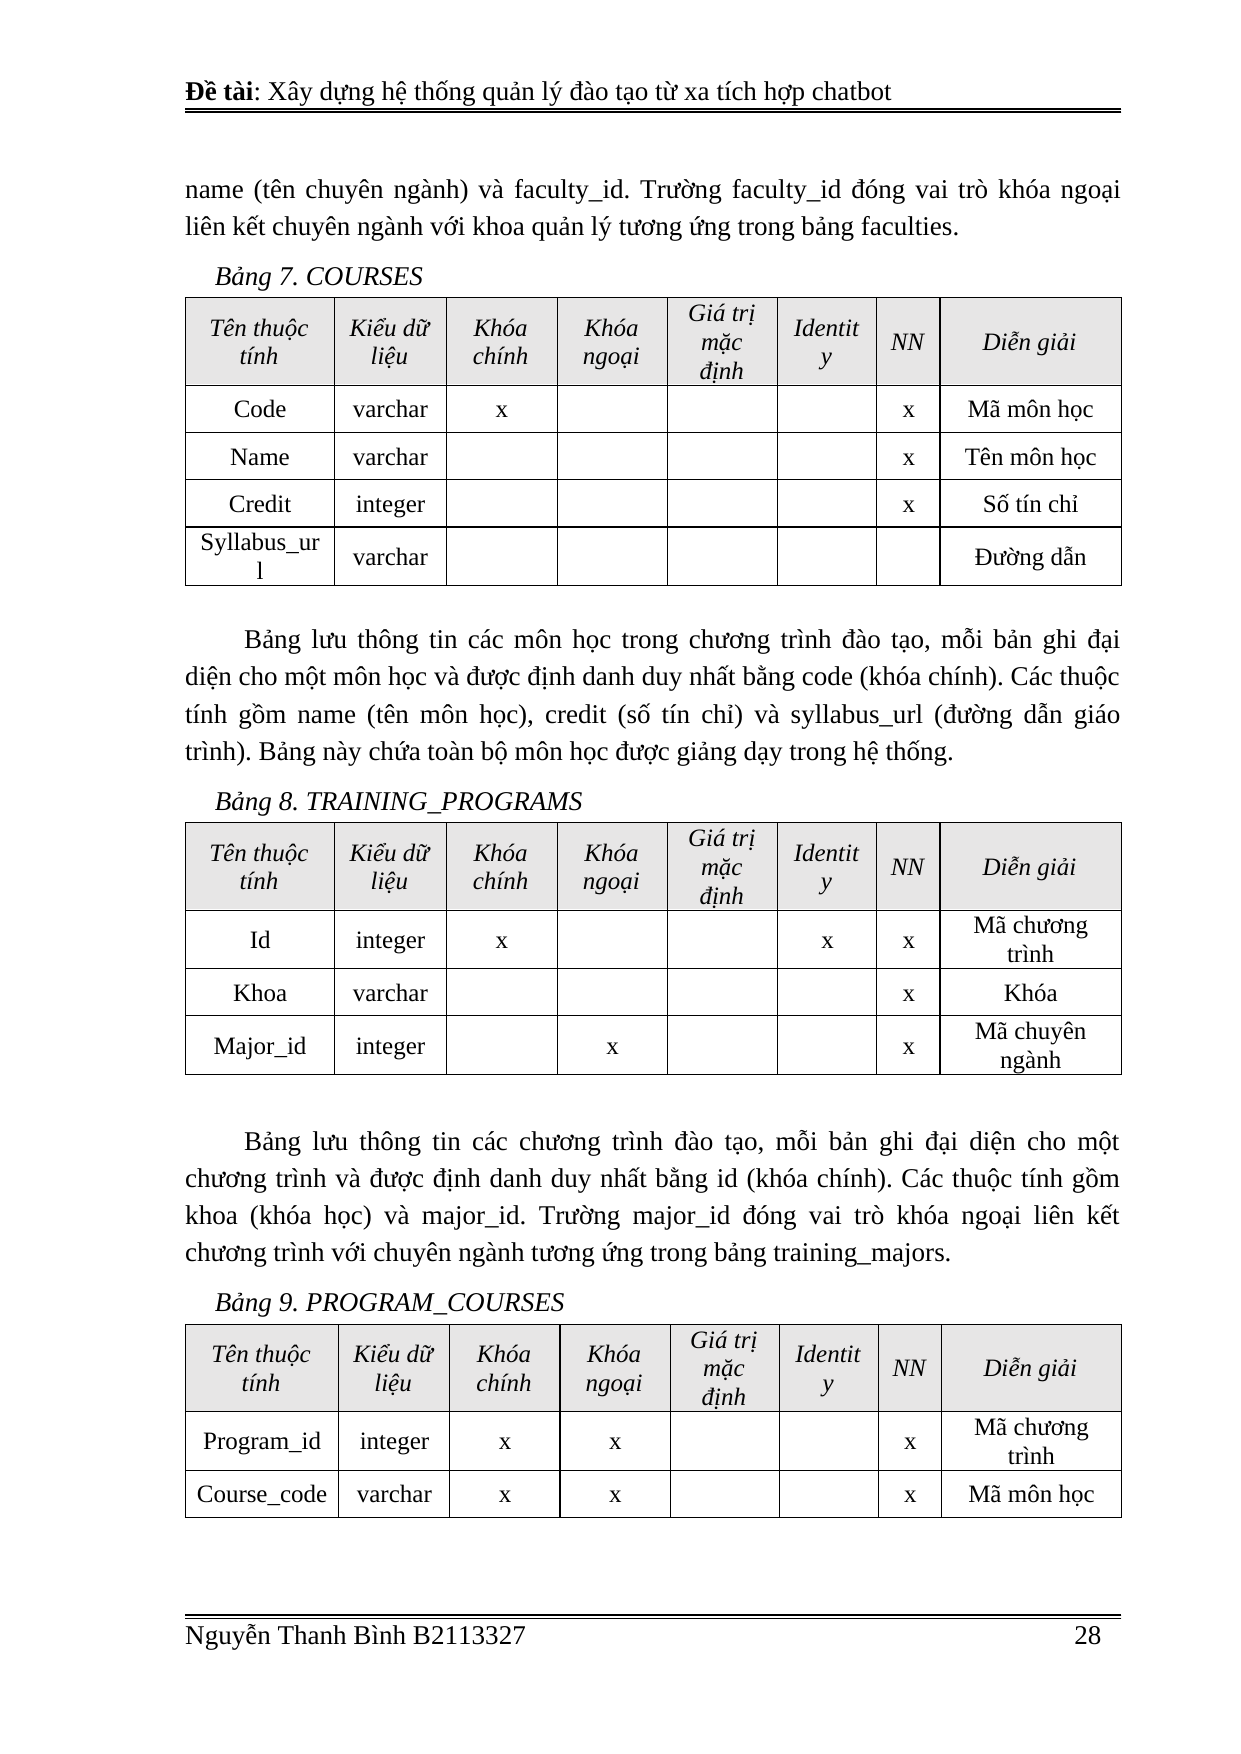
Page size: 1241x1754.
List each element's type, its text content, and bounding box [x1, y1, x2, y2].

text Bảng 8. TRAINING_PROGRAMS [185, 785, 1121, 816]
table_header Giá trị mặc định [671, 1325, 779, 1411]
text Bảng 9. PROGRAM_COURSES [185, 1286, 1121, 1317]
table_cell [780, 1412, 878, 1469]
table_cell [671, 1471, 779, 1517]
table_cell varchar [335, 969, 446, 1015]
table_cell [447, 1016, 557, 1074]
table_cell Credit [186, 480, 334, 526]
table_cell [558, 480, 667, 526]
table_cell integer [335, 480, 446, 526]
table_header Kiểu dữ liệu [339, 1325, 449, 1411]
table_cell Số tín chỉ [941, 480, 1121, 526]
table_header NN [877, 823, 939, 909]
table_header Khóa chính [447, 298, 557, 384]
table_cell Khóa [941, 969, 1121, 1015]
table_cell x [877, 386, 939, 432]
table_cell Mã chuyên ngành [941, 1016, 1121, 1074]
table_header Tên thuộc tính [186, 1325, 338, 1411]
table_cell [558, 433, 667, 479]
table_cell Code [186, 386, 334, 432]
table_header Diễn giải [941, 823, 1121, 909]
table_cell Id [186, 911, 334, 968]
table_cell [558, 386, 667, 432]
table_cell x [877, 1016, 939, 1074]
table_cell Program_id [186, 1412, 338, 1469]
table_header Khóa ngoại [558, 823, 667, 909]
table_cell Khoa [186, 969, 334, 1015]
table_cell x [879, 1412, 941, 1469]
table_cell [447, 480, 557, 526]
table_cell [447, 433, 557, 479]
text Bảng lưu thông tin các môn học trong chương trình đào tạo, mỗi bản ghi đại diện cho một môn học và được định danh duy nhất bằng code (khóa chính). Các thuộc tính gồm name (tên môn học), credit (số tín chỉ) và syllabus_url (đường dẫn giáo trình). Bảng này chứa toàn bộ môn học được giảng dạy trong hệ thống. [185, 623, 1121, 766]
table_cell [558, 528, 667, 585]
table_cell integer [335, 911, 446, 968]
table_header Diễn giải [942, 1325, 1121, 1411]
table_cell x [561, 1412, 670, 1469]
table_cell Mã môn học [942, 1471, 1121, 1517]
table_cell [877, 528, 939, 585]
table_header Giá trị mặc định [668, 823, 777, 909]
table_header Khóa chính [447, 823, 557, 909]
table_header Tên thuộc tính [186, 298, 334, 384]
table_cell [668, 1016, 777, 1074]
table_cell x [877, 969, 939, 1015]
table_header Kiểu dữ liệu [335, 823, 446, 909]
table_header Diễn giải [941, 298, 1121, 384]
table_cell [447, 969, 557, 1015]
table_cell x [450, 1412, 559, 1469]
table_cell Major_id [186, 1016, 334, 1074]
table_cell [778, 528, 876, 585]
table_cell Name [186, 433, 334, 479]
table_cell [668, 433, 777, 479]
table_cell x [877, 433, 939, 479]
table_cell x [447, 911, 557, 968]
table_cell Mã chương trình [941, 911, 1121, 968]
table_cell x [450, 1471, 559, 1517]
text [185, 173, 1121, 241]
table_cell integer [335, 1016, 446, 1074]
table_header NN [877, 298, 939, 384]
text Bảng 7. COURSES [185, 260, 1121, 291]
table_cell [447, 528, 557, 585]
table_cell Đường dẫn [941, 528, 1121, 585]
table_cell x [778, 911, 876, 968]
table_cell [668, 528, 777, 585]
table_cell integer [339, 1412, 449, 1469]
table_header Khóa ngoại [558, 298, 667, 384]
table_cell varchar [335, 433, 446, 479]
table_header Khóa ngoại [561, 1325, 670, 1411]
table_cell [780, 1471, 878, 1517]
table_header Identity [778, 823, 876, 909]
text Bảng lưu thông tin các chương trình đào tạo, mỗi bản ghi đại diện cho một chương trình và được định danh duy nhất bằng id (khóa chính). Các thuộc tính gồm khoa (khóa học) và major_id. Trường major_id đóng vai trò khóa ngoại liên kết chương trình với chuyên ngành tương ứng trong bảng training_majors. [185, 1125, 1121, 1268]
table_cell x [879, 1471, 941, 1517]
table_cell x [877, 480, 939, 526]
table_cell varchar [335, 528, 446, 585]
table_cell [671, 1412, 779, 1469]
table_cell Tên môn học [941, 433, 1121, 479]
table_header Identity [778, 298, 876, 384]
table_header Giá trị mặc định [668, 298, 777, 384]
table_cell x [447, 386, 557, 432]
table_cell [558, 969, 667, 1015]
table_cell [778, 386, 876, 432]
table_cell [778, 480, 876, 526]
table_cell x [877, 911, 939, 968]
table_cell x [561, 1471, 670, 1517]
table_cell Mã môn học [941, 386, 1121, 432]
table_cell Syllabus_url [186, 528, 334, 585]
table_cell varchar [335, 386, 446, 432]
table_cell [668, 386, 777, 432]
table_header Khóa chính [450, 1325, 559, 1411]
table_cell [778, 1016, 876, 1074]
table_cell [668, 969, 777, 1015]
table_header Identity [780, 1325, 878, 1411]
table_cell varchar [339, 1471, 449, 1517]
table_cell [668, 911, 777, 968]
table_cell Course_code [186, 1471, 338, 1517]
table_cell Mã chương trình [942, 1412, 1121, 1469]
table_cell [668, 480, 777, 526]
table_header NN [879, 1325, 941, 1411]
table_cell x [558, 1016, 667, 1074]
table_cell [558, 911, 667, 968]
table_cell [778, 433, 876, 479]
table_header Kiểu dữ liệu [335, 298, 446, 384]
table_header Tên thuộc tính [186, 823, 334, 909]
table_cell [778, 969, 876, 1015]
